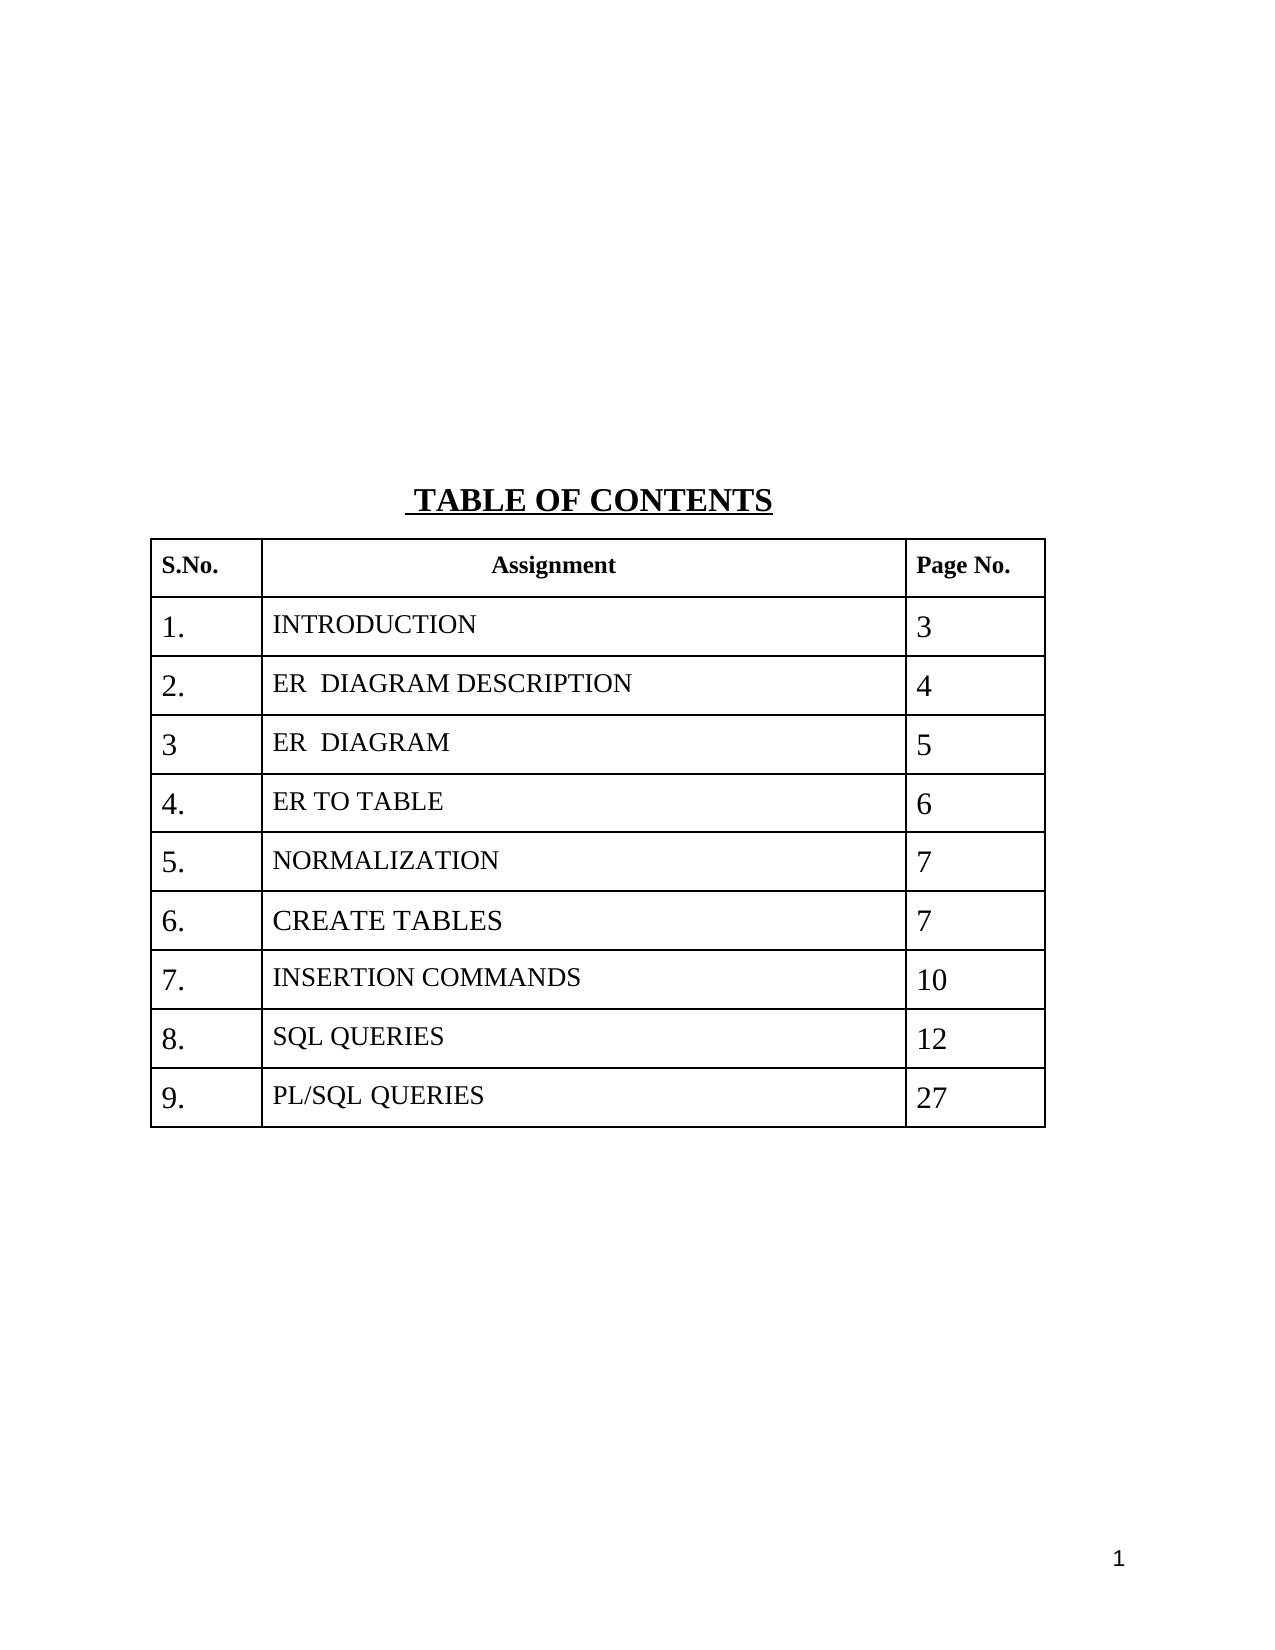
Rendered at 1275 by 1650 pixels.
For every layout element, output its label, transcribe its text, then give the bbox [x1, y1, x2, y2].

table_header Assignment [263, 540, 905, 596]
table_cell INSERTION COMMANDS [263, 951, 905, 1008]
table_cell ER DIAGRAM [263, 716, 905, 772]
table_cell 5. [152, 833, 261, 890]
table_cell PL/SQL QUERIES [263, 1069, 905, 1126]
table_cell 10 [907, 951, 1044, 1008]
table_cell 3 [152, 716, 261, 772]
table_cell 7 [907, 833, 1044, 890]
table_cell 1. [152, 598, 261, 655]
table_cell 6 [907, 775, 1044, 831]
table_cell 9. [152, 1069, 261, 1126]
table_cell 7. [152, 951, 261, 1008]
table_cell INTRODUCTION [263, 598, 905, 655]
table_cell NORMALIZATION [263, 833, 905, 890]
table_cell 27 [907, 1069, 1044, 1126]
table_cell 2. [152, 657, 261, 713]
table_cell ER TO TABLE [263, 775, 905, 831]
table_cell 4 [907, 657, 1044, 713]
table_cell 5 [907, 716, 1044, 772]
table_cell 12 [907, 1010, 1044, 1067]
table_header S.No. [152, 540, 261, 596]
table_cell CREATE TABLES [263, 892, 905, 949]
table_header Page No. [907, 540, 1044, 596]
table_cell 7 [907, 892, 1044, 949]
table_cell ER DIAGRAM DESCRIPTION [263, 657, 905, 713]
table_cell 4. [152, 775, 261, 831]
table_cell SQL QUERIES [263, 1010, 905, 1067]
text TABLE OF CONTENTS [150, 480, 1125, 518]
table_cell 6. [152, 892, 261, 949]
table_cell 3 [907, 598, 1044, 655]
table_cell 8. [152, 1010, 261, 1067]
